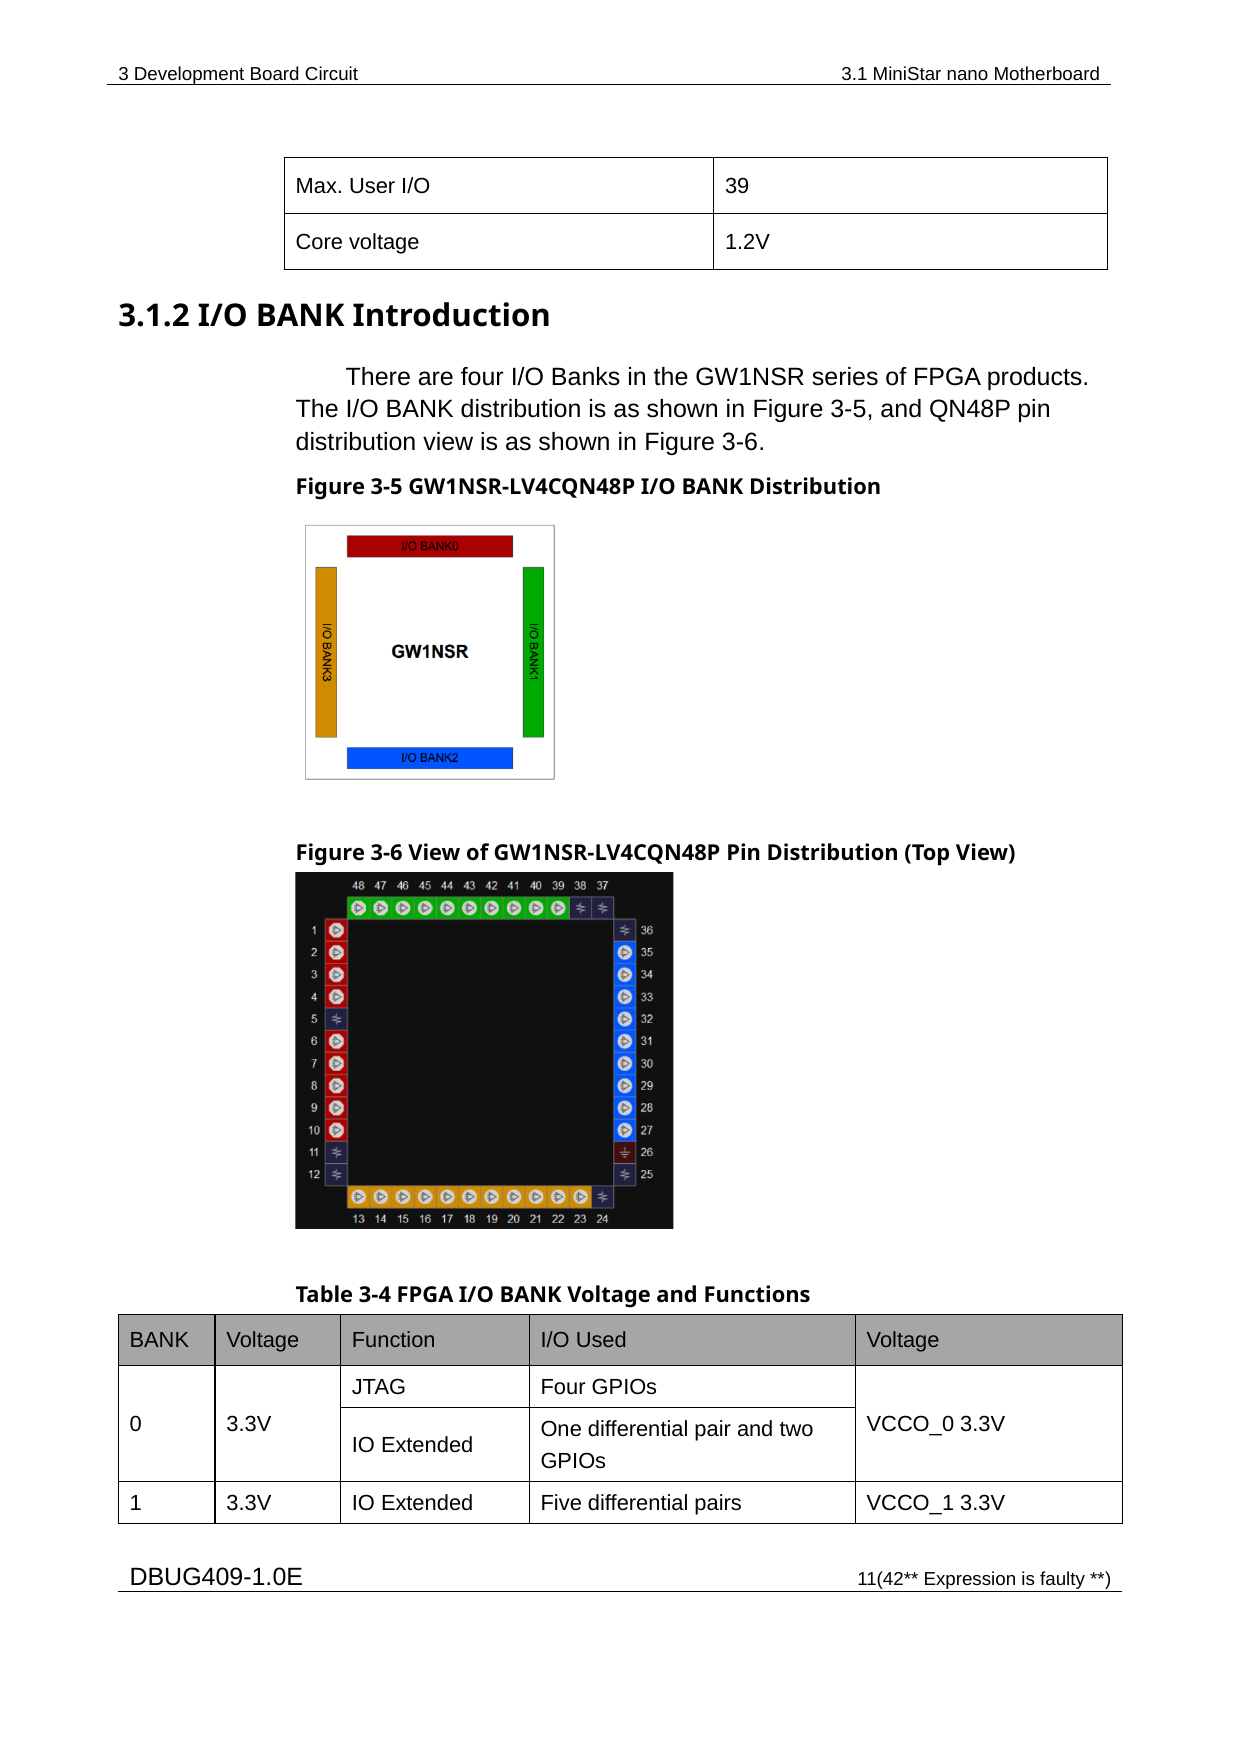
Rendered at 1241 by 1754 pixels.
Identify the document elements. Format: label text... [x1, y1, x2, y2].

table_cell One differential pair and two GPIOs [530, 1408, 855, 1481]
table_cell 1.2V [714, 214, 1107, 268]
table_cell IO Extended [341, 1408, 529, 1481]
table_cell 39 [714, 158, 1107, 213]
table_cell 0 [119, 1366, 214, 1481]
table_cell VCCO_0 3.3V [856, 1366, 1122, 1481]
table_header Function [341, 1315, 529, 1365]
table_cell Five differential pairs [530, 1482, 855, 1523]
table_cell JTAG [341, 1366, 529, 1407]
table_header I/O Used [530, 1315, 855, 1365]
table_cell Four GPIOs [530, 1366, 855, 1407]
table_cell 3.3V [216, 1482, 340, 1523]
picture [295, 872, 674, 1229]
table_header BANK [119, 1315, 214, 1365]
subtitle I/O BANK Introduction [118, 282, 1122, 347]
table_header Voltage [216, 1315, 340, 1365]
table_header Voltage [856, 1315, 1122, 1365]
picture [295, 518, 566, 787]
table_cell IO Extended [341, 1482, 529, 1523]
table_cell 1 [119, 1482, 214, 1523]
table_cell VCCO_1 3.3V [856, 1482, 1122, 1523]
table_cell Core voltage [285, 214, 713, 268]
table_cell 3.3V [216, 1366, 340, 1481]
table_cell Max. User I/O [285, 158, 713, 213]
